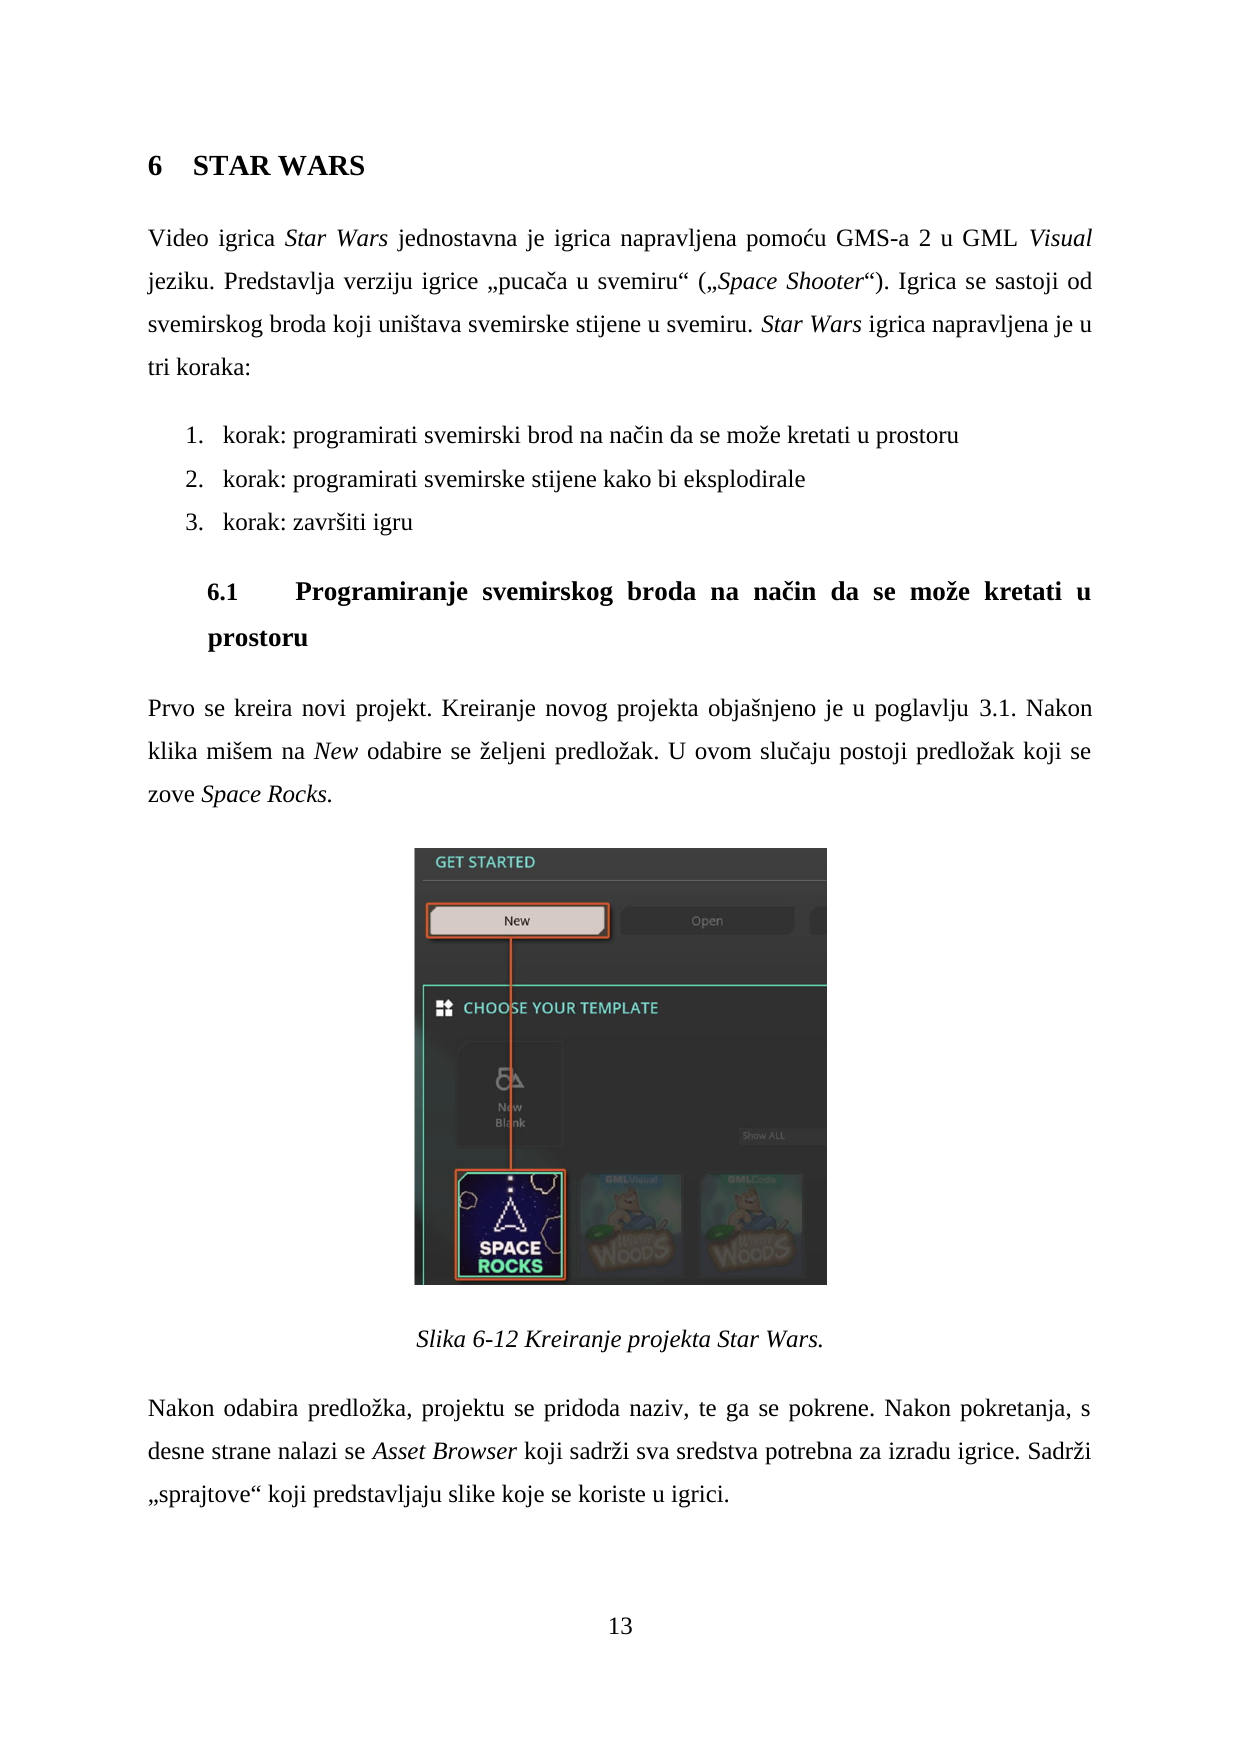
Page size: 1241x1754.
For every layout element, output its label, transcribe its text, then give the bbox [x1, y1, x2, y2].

picture [413, 847, 828, 1286]
list korak: programirati svemirske stijene kako bi eksplodirale [185, 464, 1092, 492]
text Nakon odabira predložka, projektu se pridoda naziv, te ga se pokrene. Nakon pokretanja, s desne strane nalazi se Asset Browser koji sadrži sva sredstva potrebna za izradu igrice. Sadrži „sprajtove“ koji predstavljaju slike koje se koriste u igrici. [148, 1393, 1092, 1508]
subtitle Programiranje svemirskog broda na način da se može kretati u prostoru [207, 575, 1092, 653]
text Prvo se kreira novi projekt. Kreiranje novog projekta objašnjeno je u poglavlju 3.1. Nakon klika mišem na New odabire se željeni predložak. U ovom slučaju postoji predložak koji se zove Space Rocks. [148, 693, 1092, 808]
list korak: programirati svemirski brod na način da se može kretati u prostoru [185, 421, 1092, 449]
subtitle STAR WARS [148, 148, 1092, 181]
text Video igrica Star Wars jednostavna je igrica napravljena pomoću GMS-a 2 u GML Visual jeziku. Predstavlja verziju igrice „pucača u svemiru“ („Space Shooter“). Igrica se sastoji od svemirskog broda koji uništava svemirske stijene u svemiru. Star Wars igrica napravljena je u tri koraka: [148, 223, 1092, 381]
list korak: završiti igru [185, 507, 1092, 536]
